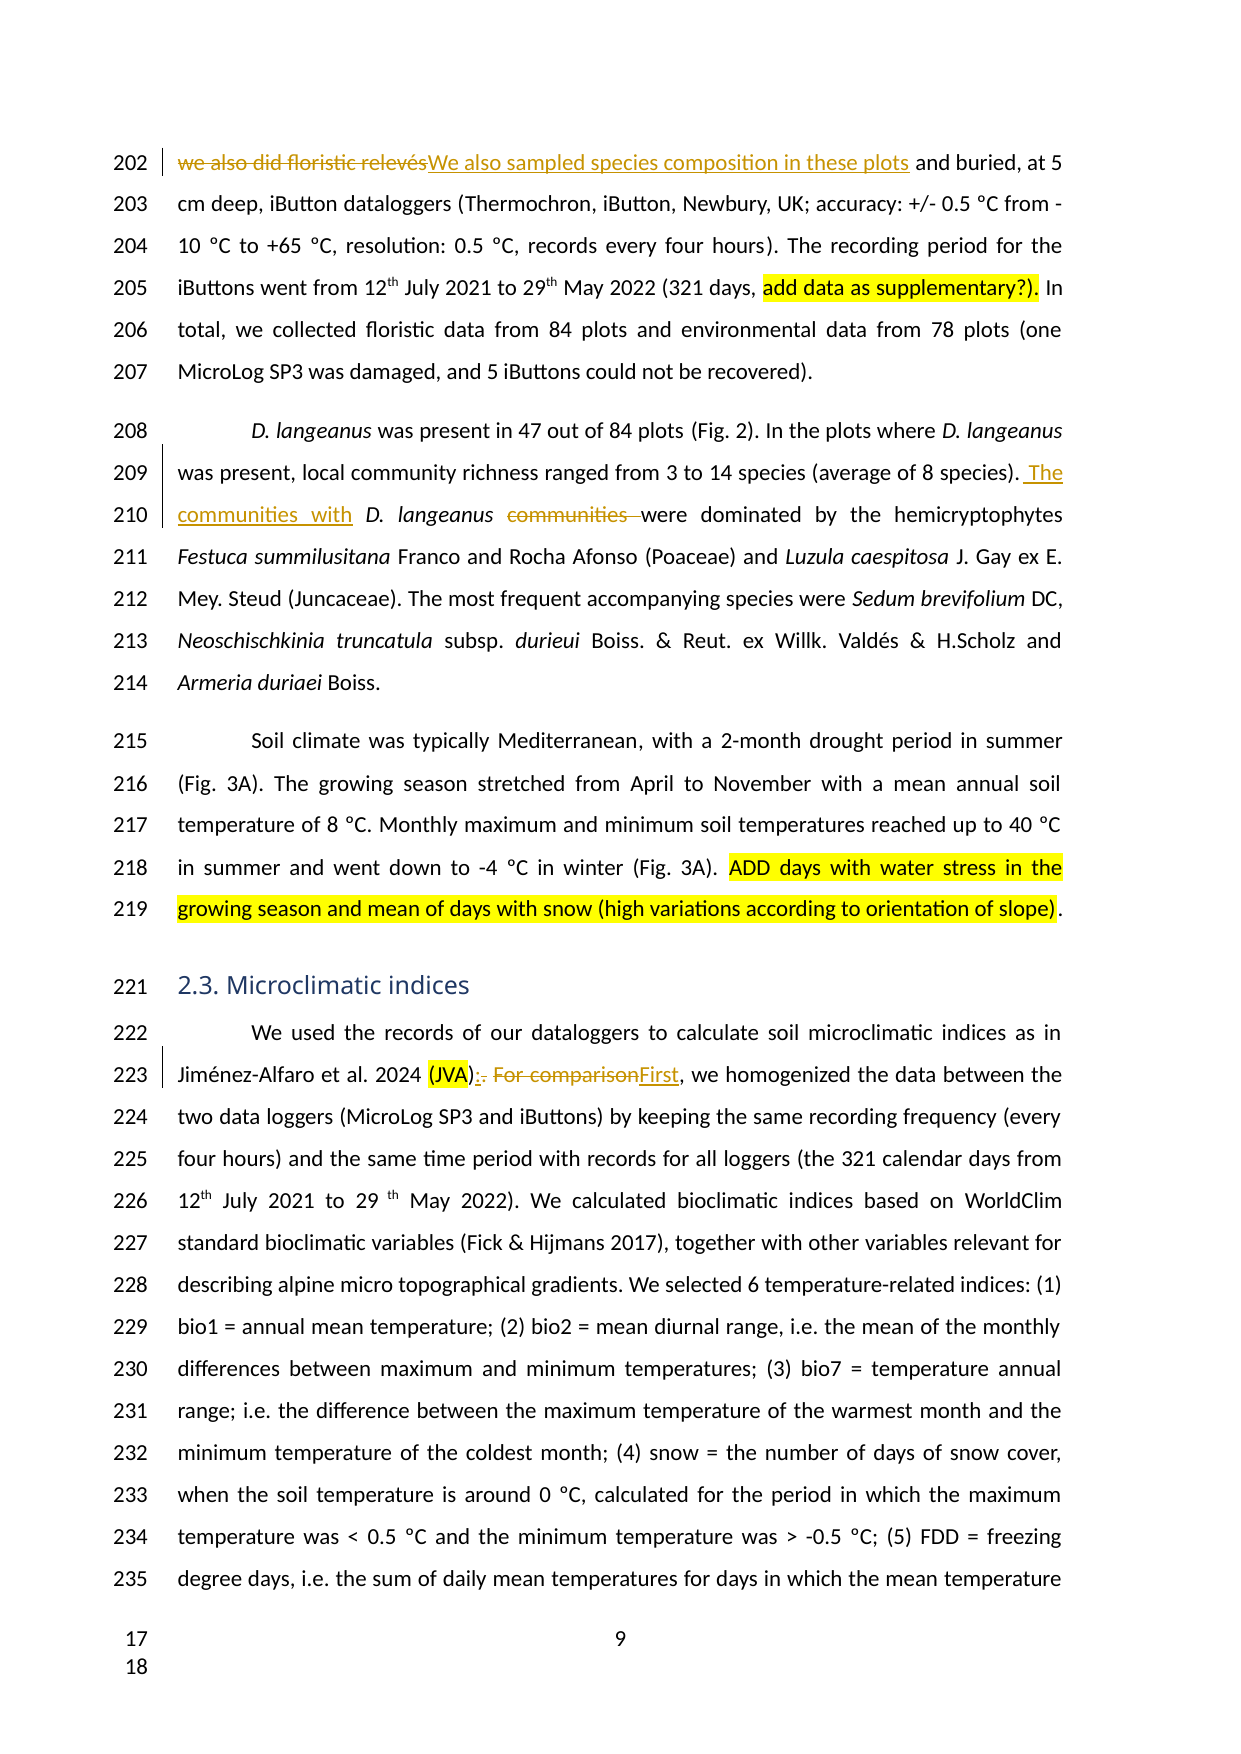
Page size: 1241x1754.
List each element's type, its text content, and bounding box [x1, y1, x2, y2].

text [177, 148, 1063, 386]
subtitle 2.3. Microclimatic indices [177, 967, 1063, 1001]
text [177, 1018, 1063, 1592]
text D. langeanus was present in 47 out of 84 plots (Fig. 2). In the plots where D. langeanus was present, local community richness ranged from 3 to 14 species (average of 8 species). D. langeanus were dominated by the hemicryptophytes Festuca summilusitana Franco and Rocha Afonso (Poaceae) and Luzula caespitosa J. Gay ex E. Mey. Steud (Juncaceae). The most frequent accompanying species were Sedum brevifolium DC, Neoschischkinia truncatula subsp. durieui Boiss. & Reut. ex Willk. Valdés & H.Scholz and Armeria duriaei Boiss. [177, 416, 1063, 696]
text Soil climate was typically Mediterranean, with a 2-month drought period in summer (Fig. 3A). The growing season stretched from April to November with a mean annual soil temperature of 8 ºC. Monthly maximum and minimum soil temperatures reached up to 40 ºC in summer and went down to -4 ºC in winter (Fig. 3A). ADD days with water stress in the growing season and mean of days with snow (high variations according to orientation of slope). [177, 727, 1063, 951]
